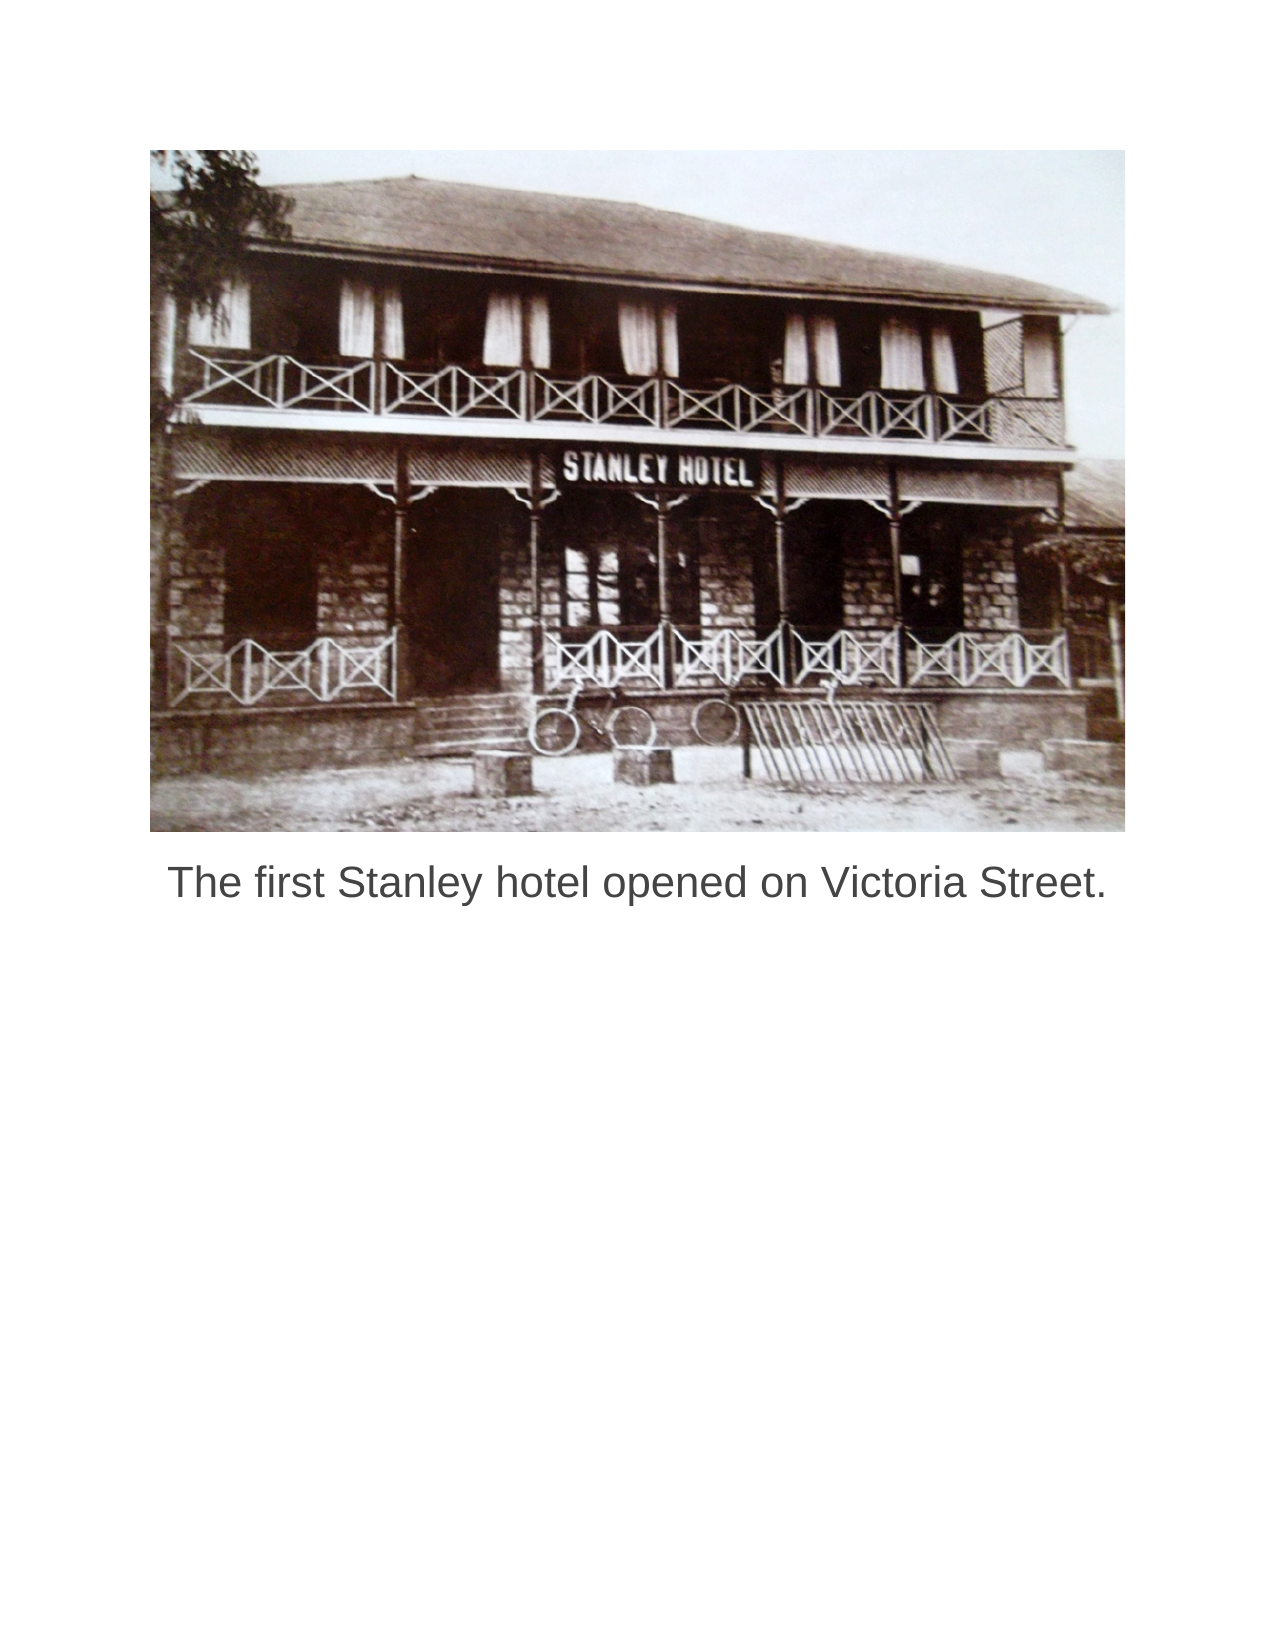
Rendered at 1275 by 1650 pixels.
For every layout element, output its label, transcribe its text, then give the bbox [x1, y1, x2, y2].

picture [150, 150, 1125, 832]
text The first Stanley hotel opened on Victoria Street. [150, 856, 1125, 907]
